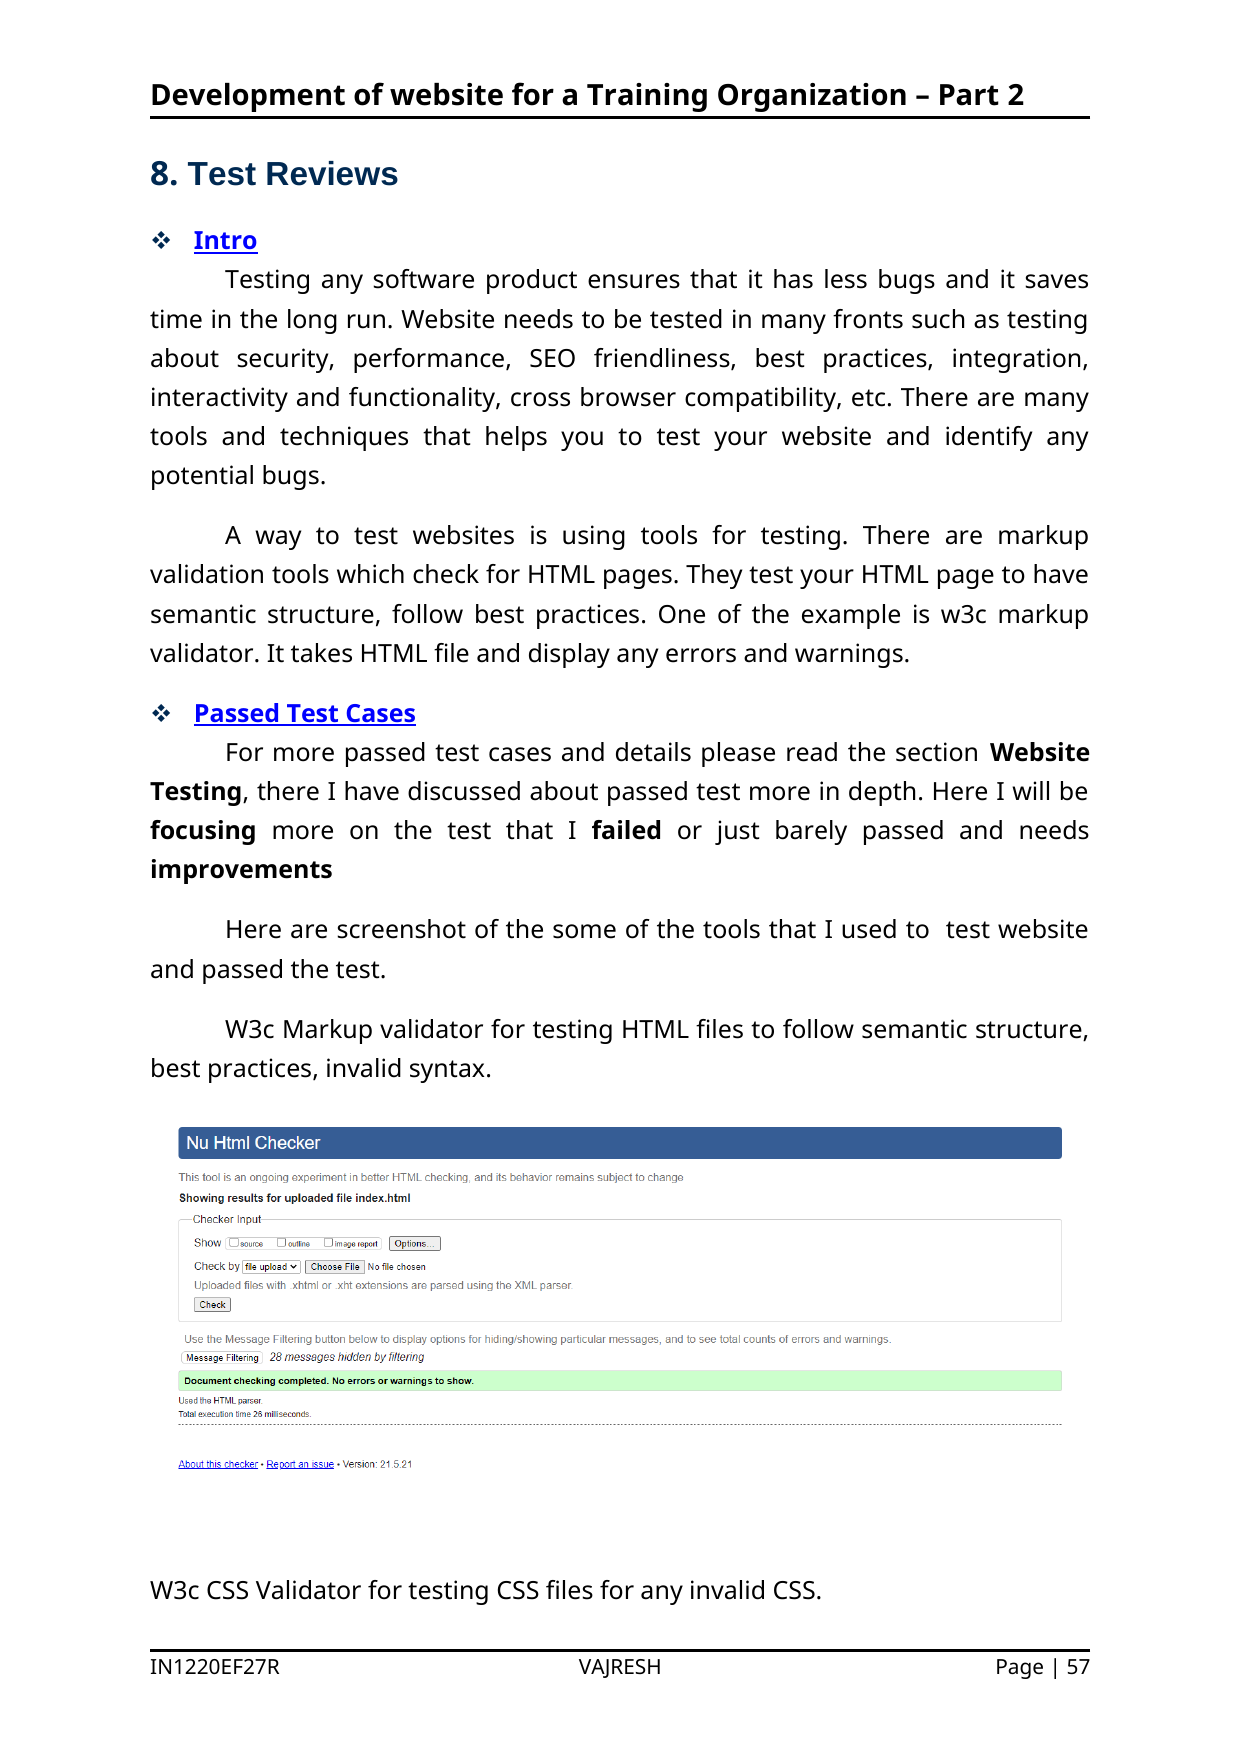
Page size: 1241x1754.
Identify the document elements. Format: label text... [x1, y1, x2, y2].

subtitle Passed Test Cases [150, 696, 1090, 729]
text Here are screenshot of the some of the tools that I used to test website and passed the test. [150, 912, 1090, 985]
text Testing any software product ensures that it has less bugs and it saves time in the long run. Website needs to be tested in many fronts such as testing about security, performance, SEO friendliness, best practices, integration, interactivity and functionality, cross browser compatibility, etc. There are many tools and techniques that helps you to test your website and identify any potential bugs. [150, 262, 1090, 492]
text W3c CSS Validator for testing CSS files for any invalid CSS. [150, 1573, 1090, 1607]
subtitle Test Reviews [150, 150, 1090, 195]
picture [150, 1110, 1090, 1547]
text A way to test websites is using tools for testing. There are markup validation tools which check for HTML pages. They test your HTML page to have semantic structure, follow best practices. One of the example is w3c markup validator. It takes HTML file and display any errors and warnings. [150, 518, 1090, 669]
subtitle Intro [150, 223, 1090, 257]
text For more passed test cases and details please read the section Website Testing, there I have discussed about passed test more in depth. Here I will be focusing more on the test that I failed or just barely passed and needs improvements [150, 735, 1090, 886]
text W3c Markup validator for testing HTML files to follow semantic structure, best practices, invalid syntax. [150, 1011, 1090, 1084]
